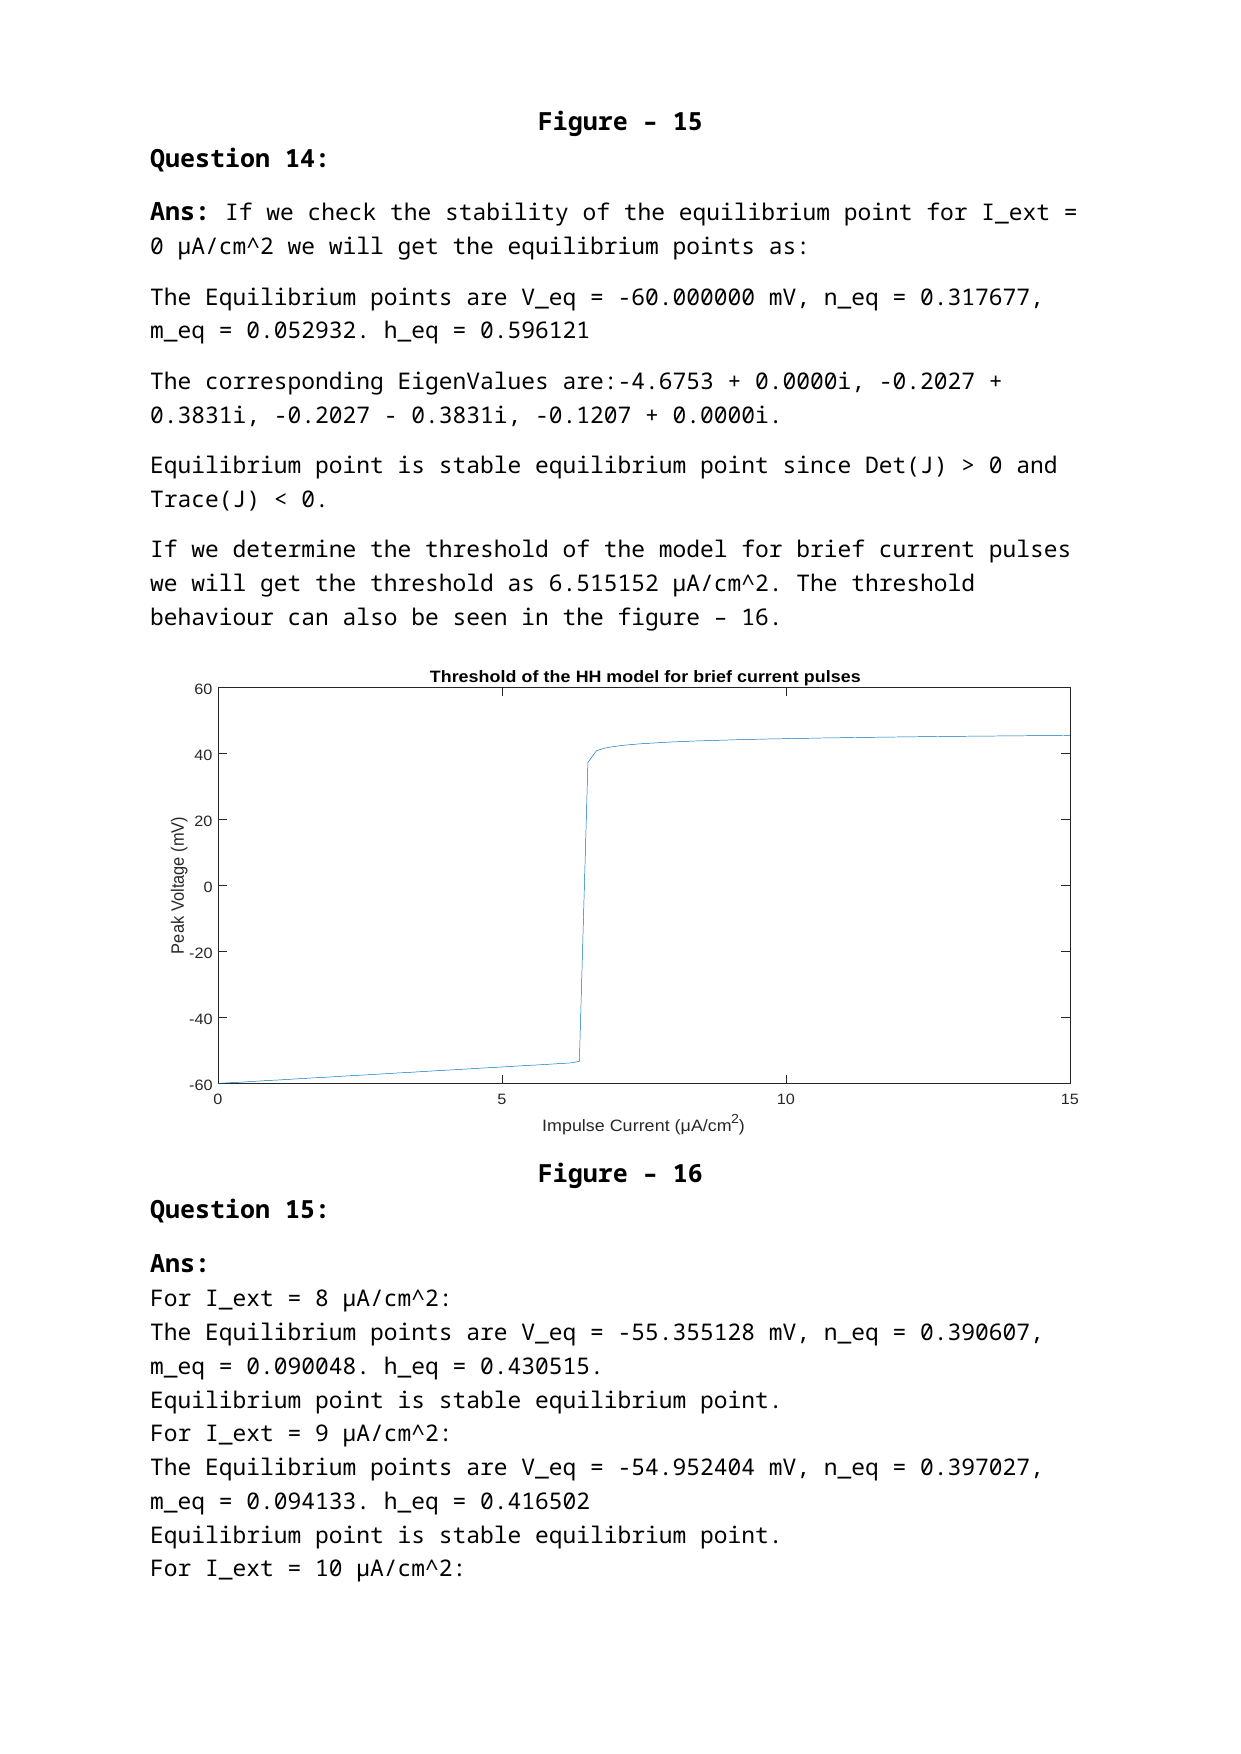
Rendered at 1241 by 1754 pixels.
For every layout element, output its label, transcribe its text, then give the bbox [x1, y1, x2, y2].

text The corresponding EigenValues are:-4.6753 + 0.0000i, -0.2027 + 0.3831i, -0.2027 - 0.3831i, -0.1207 + 0.0000i. [150, 365, 1090, 430]
text Question 14: [150, 140, 1090, 174]
text Equilibrium point is stable equilibrium point since Det(J) > 0 and Trace(J) < 0. [150, 449, 1090, 514]
text Figure – 16 [150, 1155, 1090, 1189]
text Question 15: [150, 1192, 1090, 1226]
text Equilibrium point is stable equilibrium point. [150, 1518, 1090, 1550]
text If we determine the threshold of the model for brief current pulses we will get the threshold as 6.515152 μA/cm^2. The threshold behaviour can also be seen in the figure – 16. [150, 533, 1090, 632]
text For I_ext = 8 μA/cm^2: [150, 1282, 1090, 1313]
text The Equilibrium points are V_eq = -60.000000 mV, n_eq = 0.317677, m_eq = 0.052932. h_eq = 0.596121 [150, 281, 1090, 346]
text Figure – 15 [150, 103, 1090, 137]
text Ans: [150, 1246, 1090, 1279]
text For I_ext = 10 μA/cm^2: [150, 1552, 1090, 1583]
text The Equilibrium points are V_eq = -54.952404 mV, n_eq = 0.397027, m_eq = 0.094133. h_eq = 0.416502 [150, 1451, 1090, 1516]
text For I_ext = 9 μA/cm^2: [150, 1417, 1090, 1448]
text Ans: If we check the stability of the equilibrium point for I_ext = 0 μA/cm^2 we will get the equilibrium points as: [150, 194, 1090, 261]
text Equilibrium point is stable equilibrium point. [150, 1383, 1090, 1415]
text The Equilibrium points are V_eq = -55.355128 mV, n_eq = 0.390607, m_eq = 0.090048. h_eq = 0.430515. [150, 1316, 1090, 1381]
